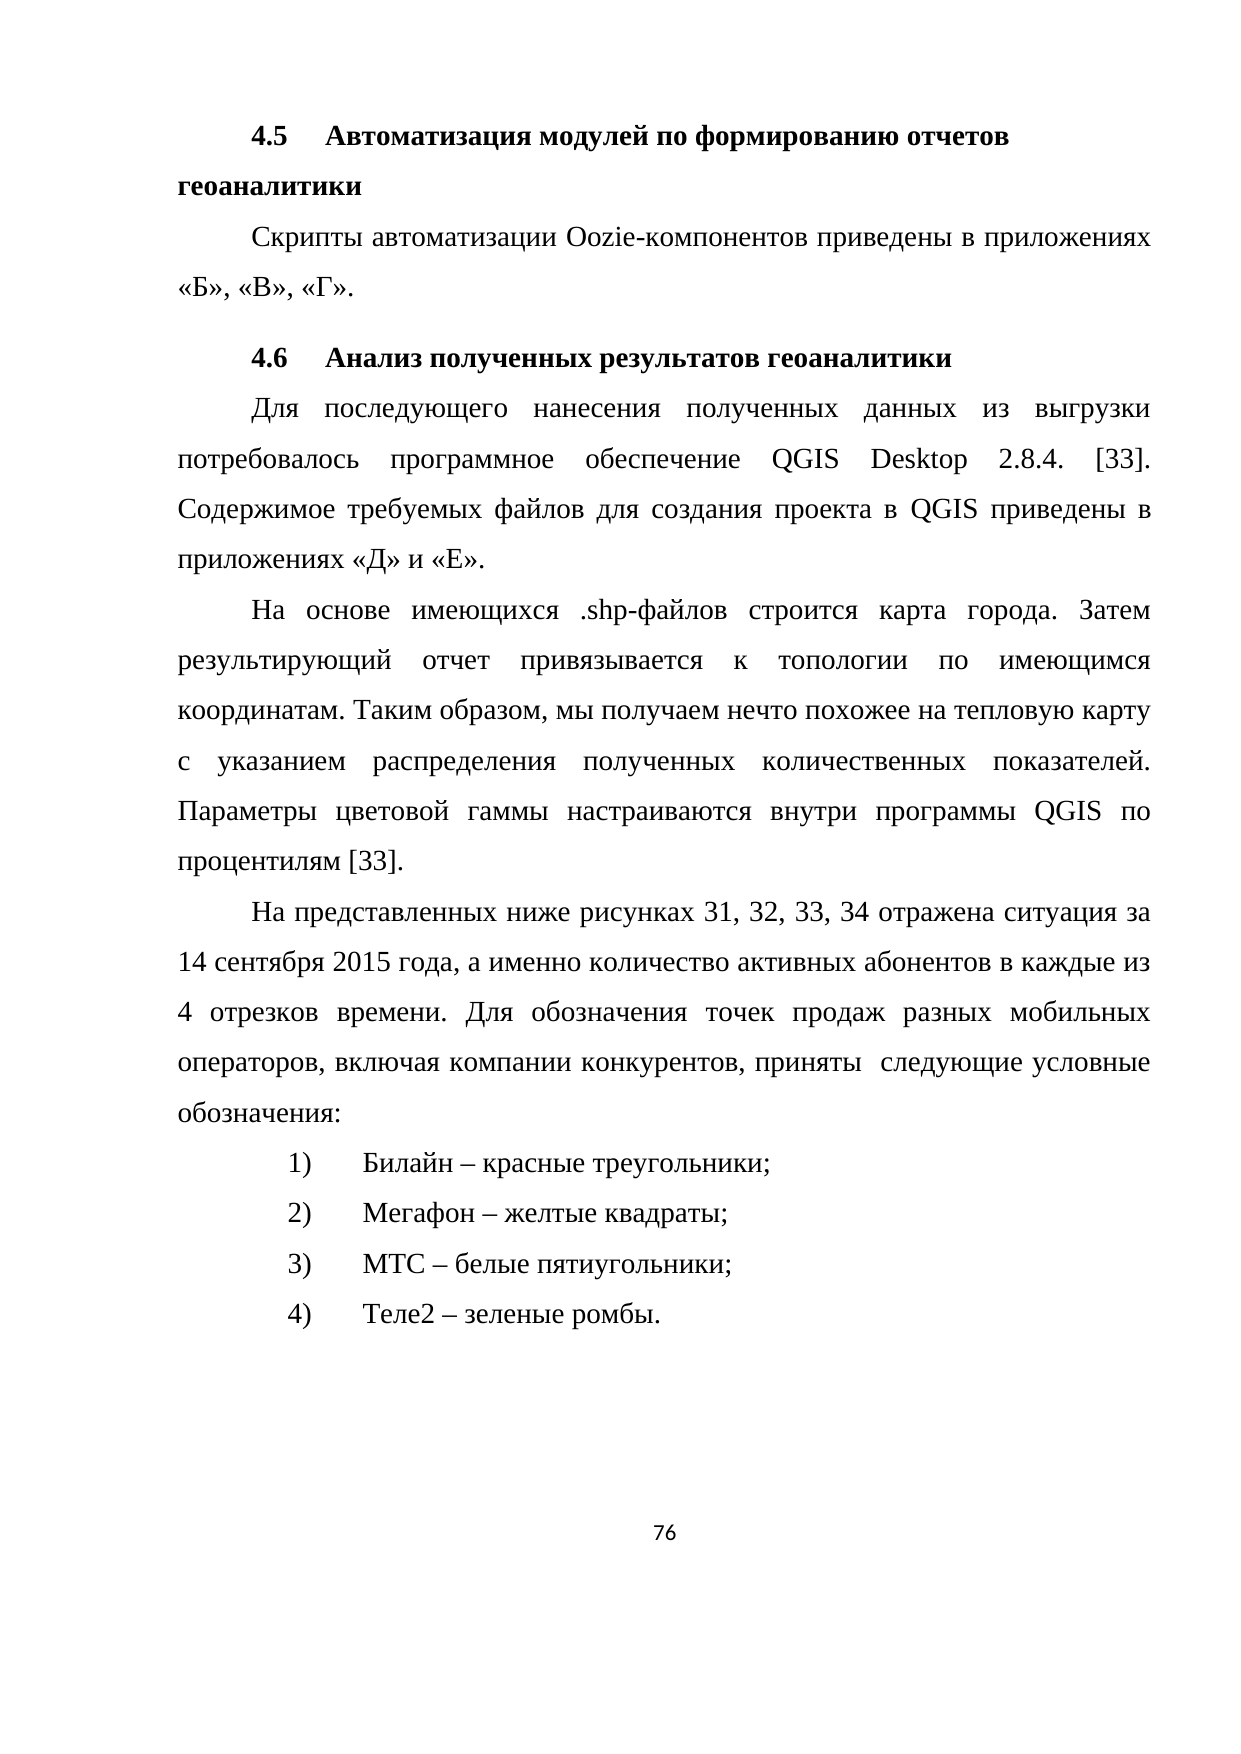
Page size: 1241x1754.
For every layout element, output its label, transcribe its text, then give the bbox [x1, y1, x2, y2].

list МТС – белые пятиугольники; [287, 1246, 1152, 1279]
text На основе имеющихся .shp-файлов строится карта города. Затем результирующий отчет привязывается к топологии по имеющимся координатам. Таким образом, мы получаем нечто похожее на тепловую карту с указанием распределения полученных количественных показателей. Параметры цветовой гаммы настраиваются внутри программы QGIS по процентилям [33]. [177, 592, 1152, 877]
text Для последующего нанесения полученных данных из выгрузки потребовалось программное обеспечение QGIS Desktop 2.8.4. [33]. Содержимое требуемых файлов для создания проекта в QGIS приведены в приложениях «Д» и «Е». [177, 391, 1152, 575]
text Анализ полученных результатов геоаналитики [177, 340, 1152, 374]
text Автоматизация модулей по формированию отчетов геоаналитики [177, 118, 1152, 202]
list Теле2 – зеленые ромбы. [287, 1296, 1152, 1330]
list Билайн – красные треугольники; [287, 1145, 1152, 1179]
text Скрипты автоматизации Oozie-компонентов приведены в приложениях «Б», «В», «Г». [177, 219, 1152, 303]
list Мегафон – желтые квадраты; [287, 1196, 1152, 1229]
text На представленных ниже рисунках 31, 32, 33, 34 отражена ситуация за 14 сентября 2015 года, а именно количество активных абонентов в каждые из 4 отрезков времени. Для обозначения точек продаж разных мобильных операторов, включая компании конкурентов, приняты следующие условные обозначения: [177, 894, 1152, 1128]
